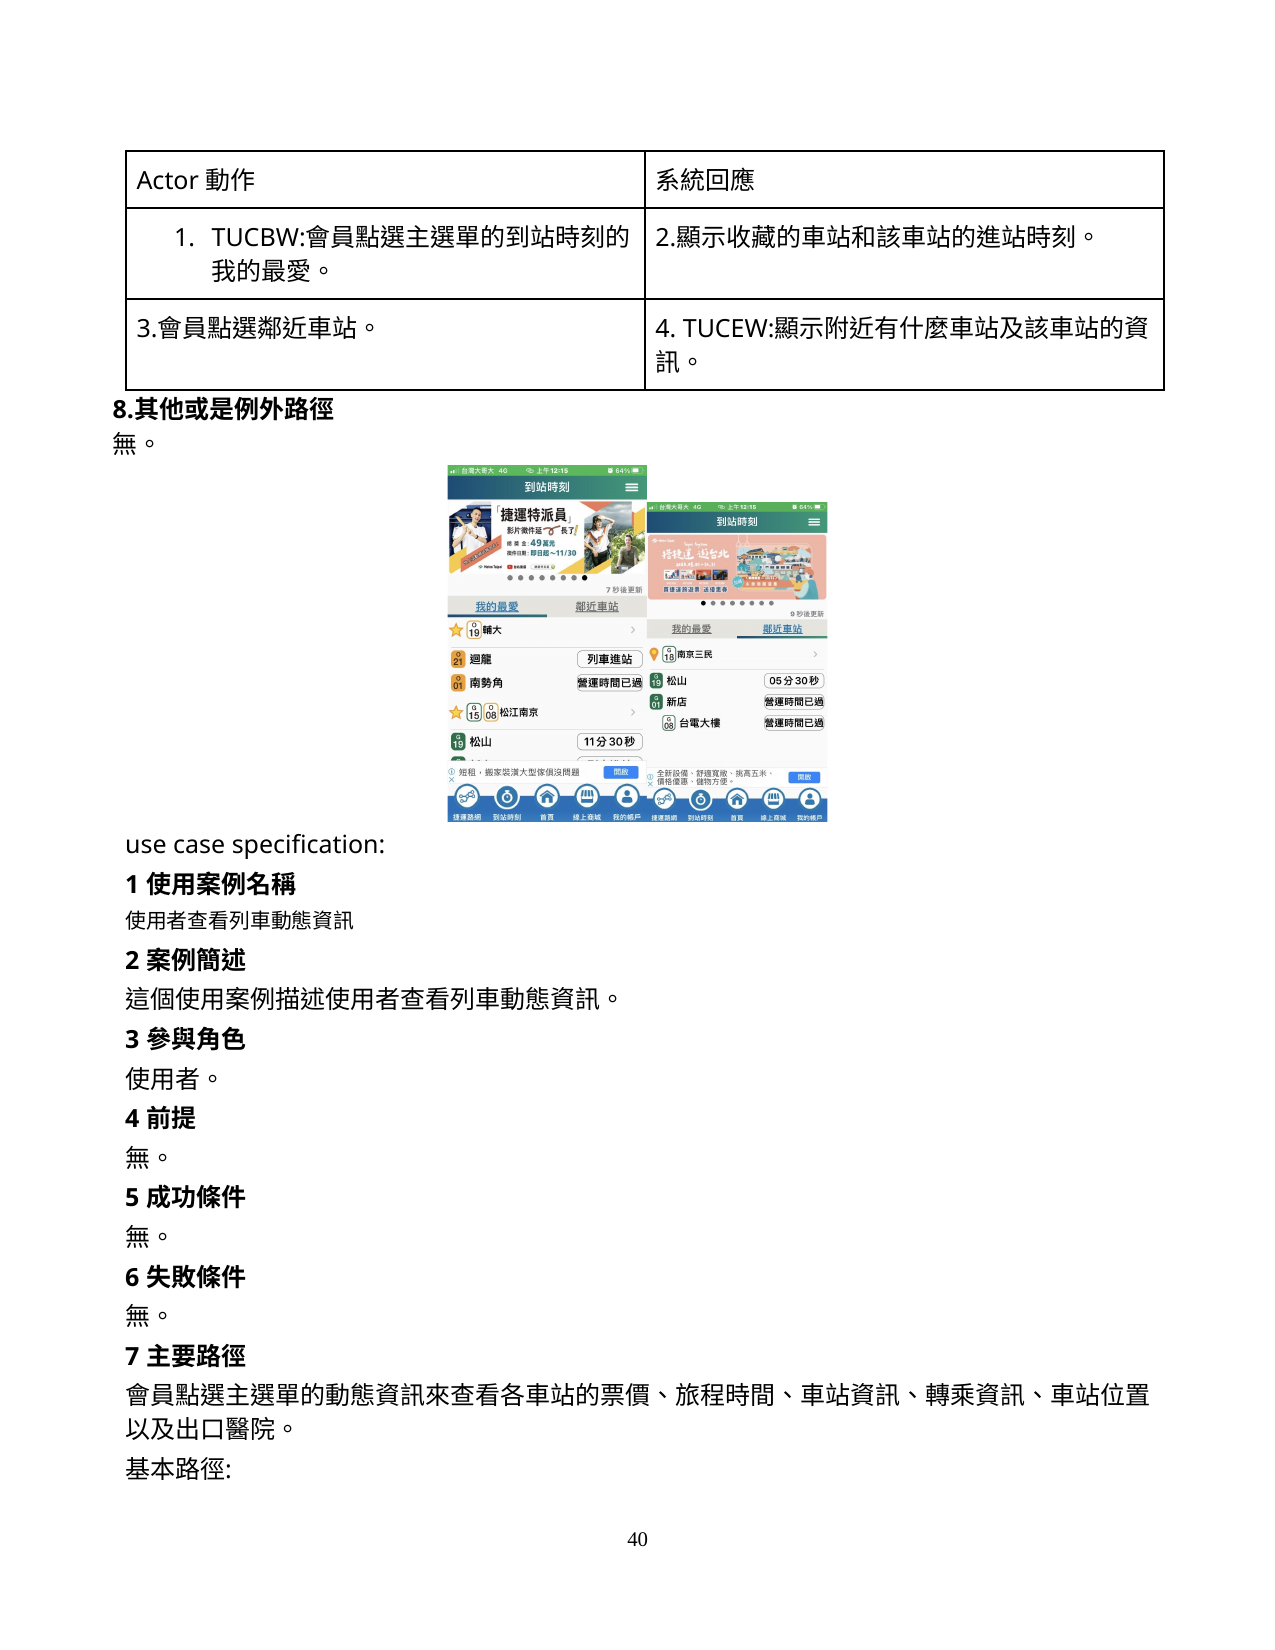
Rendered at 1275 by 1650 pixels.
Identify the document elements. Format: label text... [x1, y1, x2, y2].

text 會員點選主選單的動態資訊來查看各車站的票價、旅程時間、車站資訊、轉乘資訊、車站位置以及出口醫院。 [125, 1378, 1162, 1446]
text 5 成功條件 [125, 1180, 1162, 1214]
text 8.其他或是例外路徑 [112, 392, 1162, 426]
text 無。 [112, 426, 1162, 460]
table_cell 3.會員點選鄰近車站。 [127, 300, 644, 389]
text 這個使用案例描述使用者查看列車動態資訊。 [125, 982, 1162, 1016]
table_header Actor 動作 [127, 152, 644, 207]
text 無。 [125, 1220, 1162, 1254]
text 4 前提 [125, 1101, 1162, 1135]
text use case specification: [125, 827, 1162, 861]
text 使用者。 [125, 1061, 1162, 1095]
text 基本路徑: [125, 1452, 1162, 1486]
table_cell TUCBW:會員點選主選單的到站時刻的我的最愛。 [127, 209, 644, 298]
picture [447, 465, 828, 822]
text 6 失敗條件 [125, 1259, 1162, 1293]
table_cell 4. TUCEW:顯示附近有什麼車站及該車站的資訊。 [646, 300, 1163, 389]
text 2 案例簡述 [125, 943, 1162, 977]
text 3 參與角色 [125, 1022, 1162, 1056]
table_header 系統回應 [646, 152, 1163, 207]
text 無。 [125, 1299, 1162, 1333]
table_cell 2.顯示收藏的車站和該車站的進站時刻。 [646, 209, 1163, 298]
text 1 使用案例名稱 [125, 866, 1162, 900]
text 無。 [125, 1141, 1162, 1174]
text 7 主要路徑 [125, 1338, 1162, 1372]
text 使用者查看列車動態資訊 [125, 906, 1162, 934]
